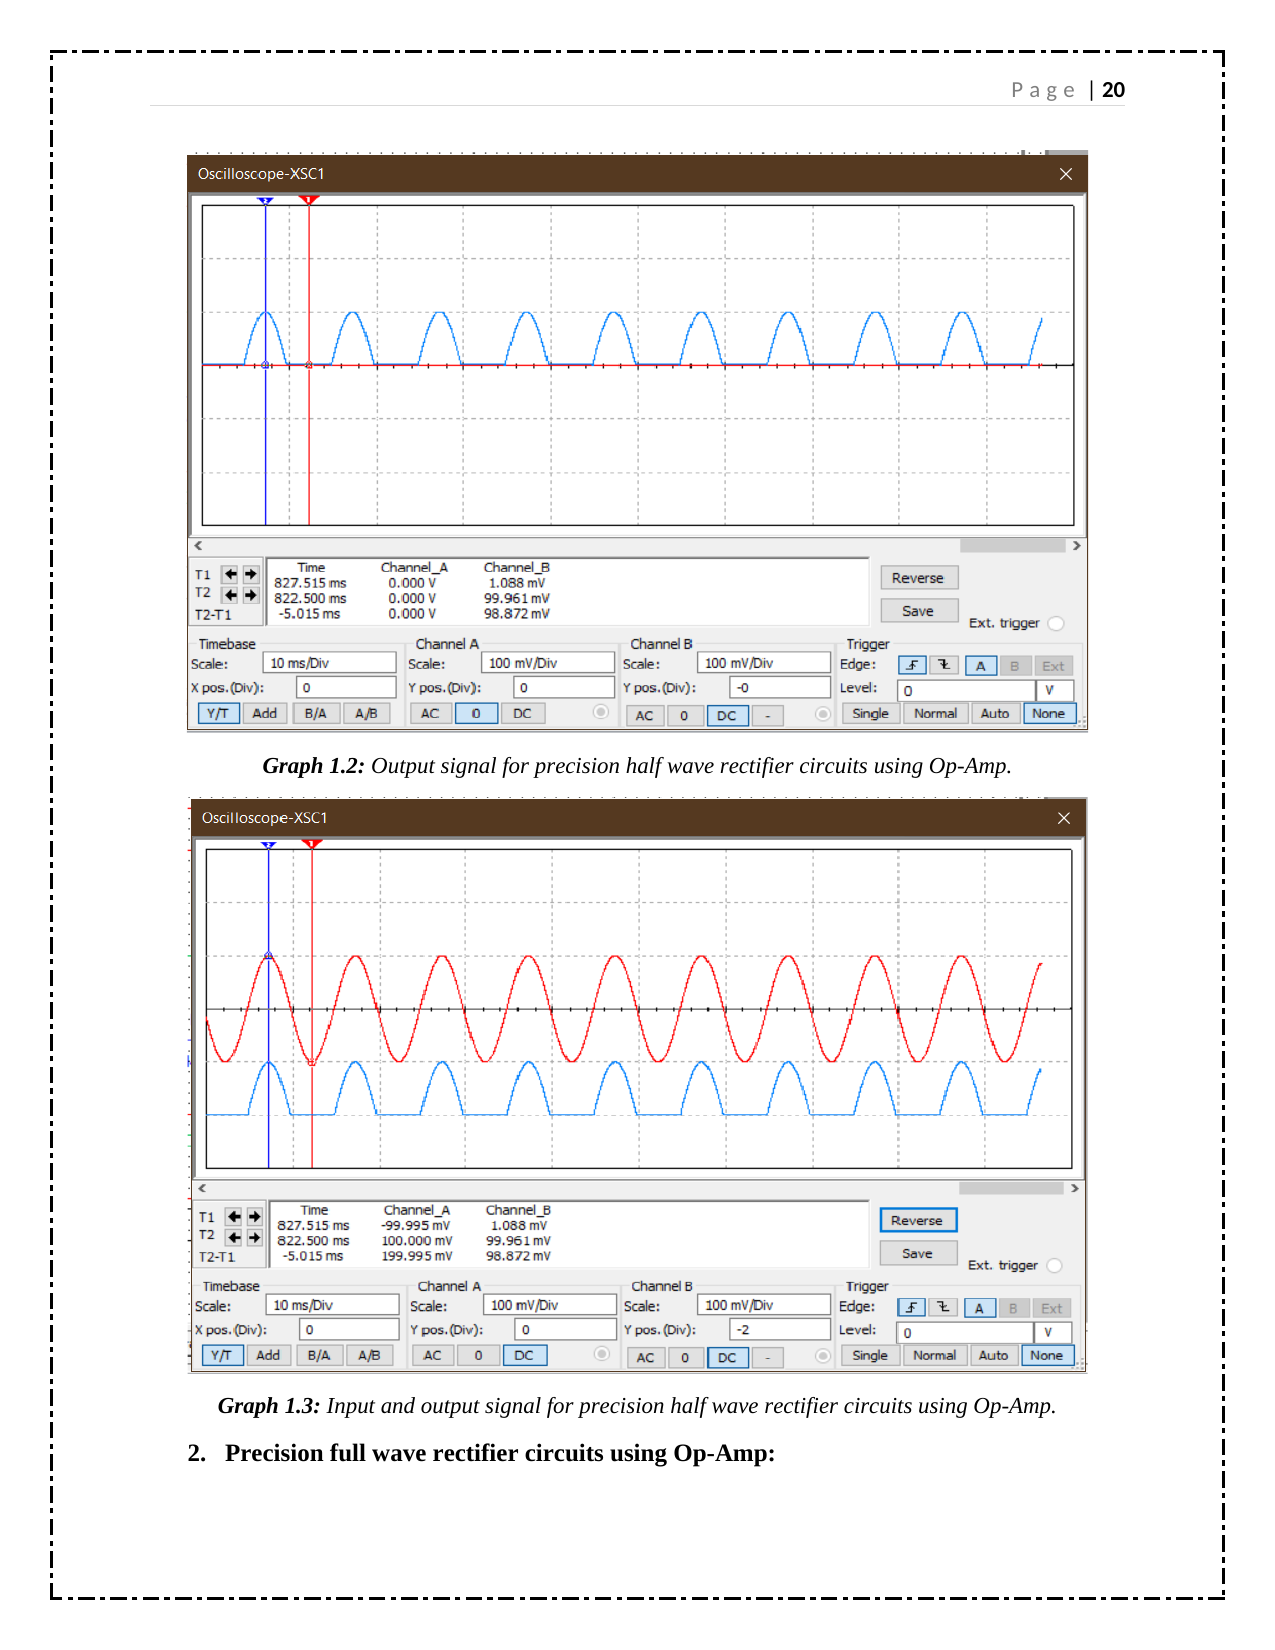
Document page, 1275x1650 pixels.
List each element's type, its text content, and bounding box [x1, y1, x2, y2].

list Precision full wave rectifier circuits using Op-Amp: [187, 1438, 1125, 1466]
picture [187, 797, 1088, 1374]
picture [186, 150, 1089, 734]
text Graph 1.2: Output signal for precision half wave rectifier circuits using Op-Amp. [150, 752, 1125, 779]
text Graph 1.3: Input and output signal for precision half wave rectifier circuits using Op-Amp. [150, 1392, 1125, 1419]
